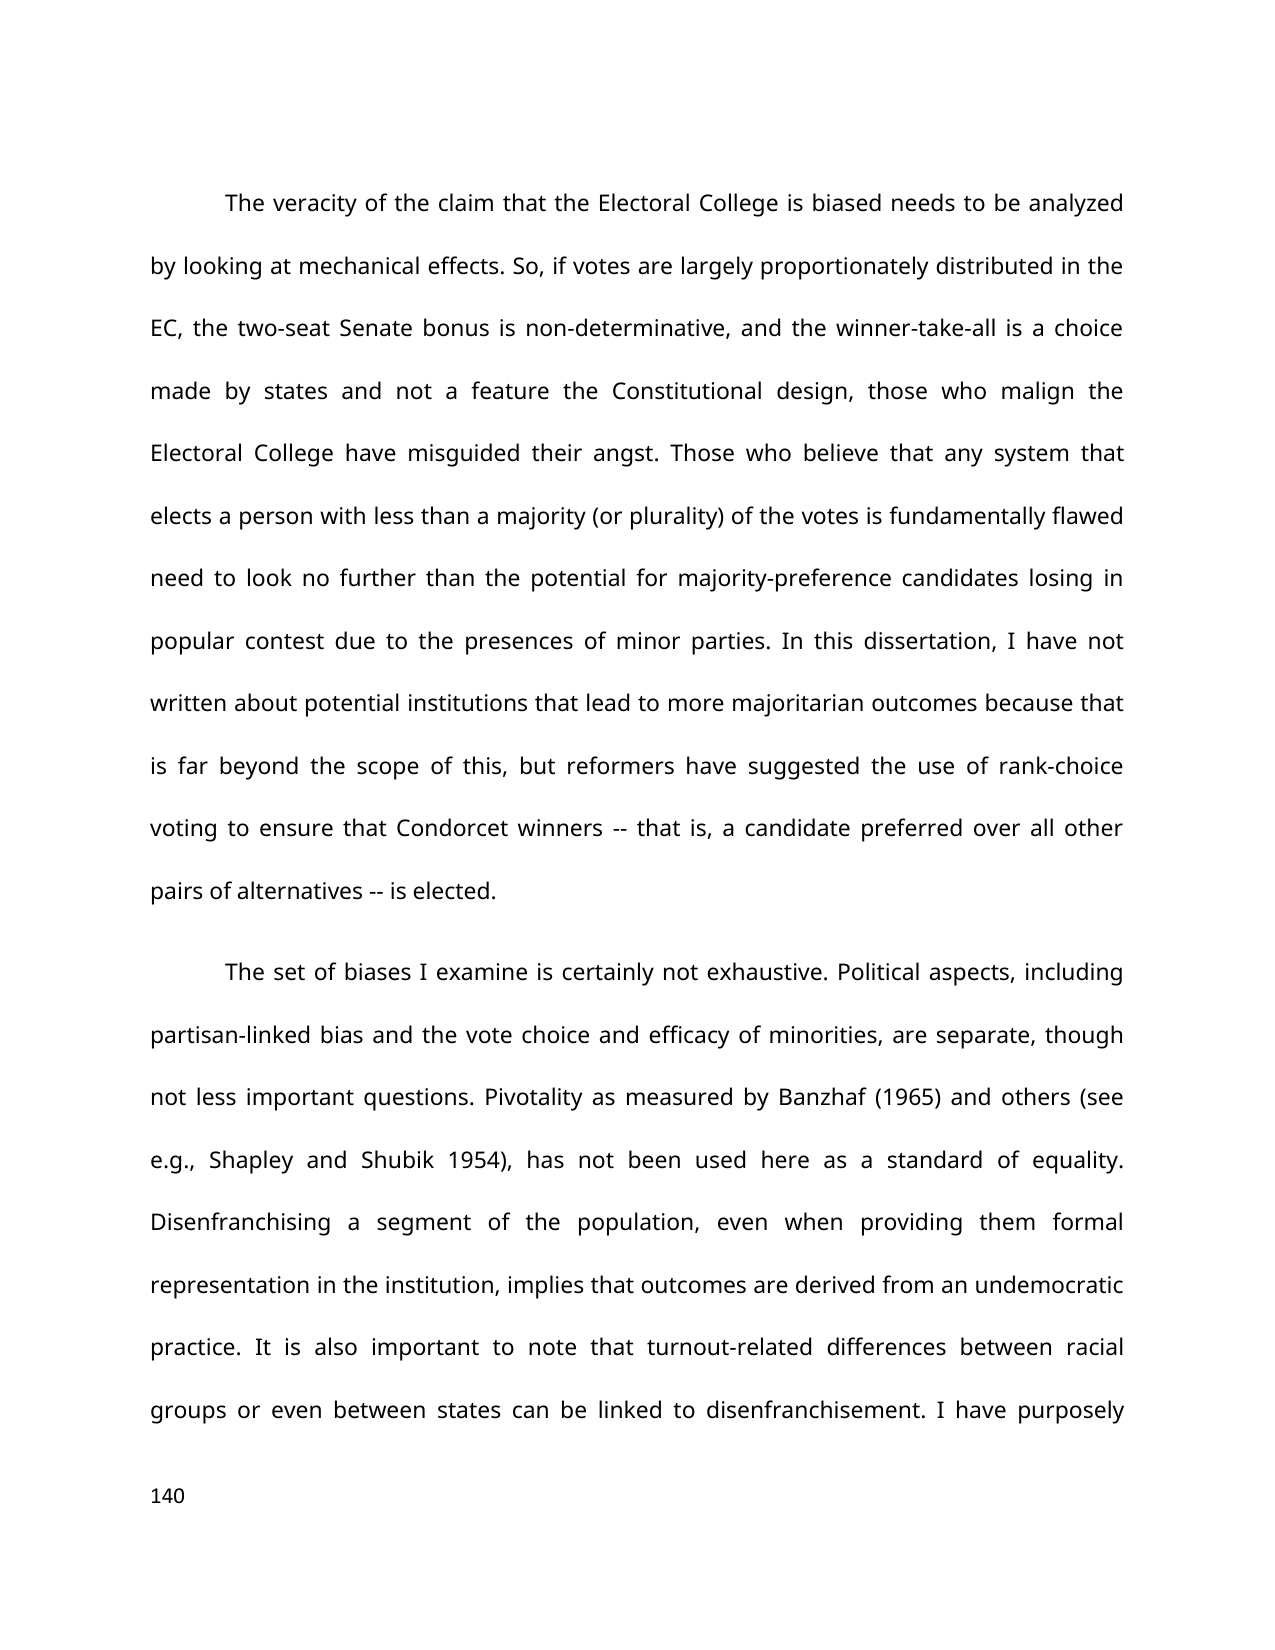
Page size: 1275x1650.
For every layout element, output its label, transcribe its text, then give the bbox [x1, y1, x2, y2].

text The veracity of the claim that the Electoral College is biased needs to be analyzed by looking at mechanical effects. So, if votes are largely proportionately distributed in the EC, the two-seat Senate bonus is non-determinative, and the winner-take-all is a choice made by states and not a feature the Constitutional design, those who malign the Electoral College have misguided their angst. Those who believe that any system that elects a person with less than a majority (or plurality) of the votes is fundamentally flawed need to look no further than the potential for majority-preference candidates losing in popular contest due to the presences of minor parties. In this dissertation, I have not written about potential institutions that lead to more majoritarian outcomes because that is far beyond the scope of this, but reformers have suggested the use of rank-choice voting to ensure that Condorcet winners -- that is, a candidate preferred over all other pairs of alternatives -- is elected. [150, 187, 1125, 906]
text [150, 956, 1125, 1425]
